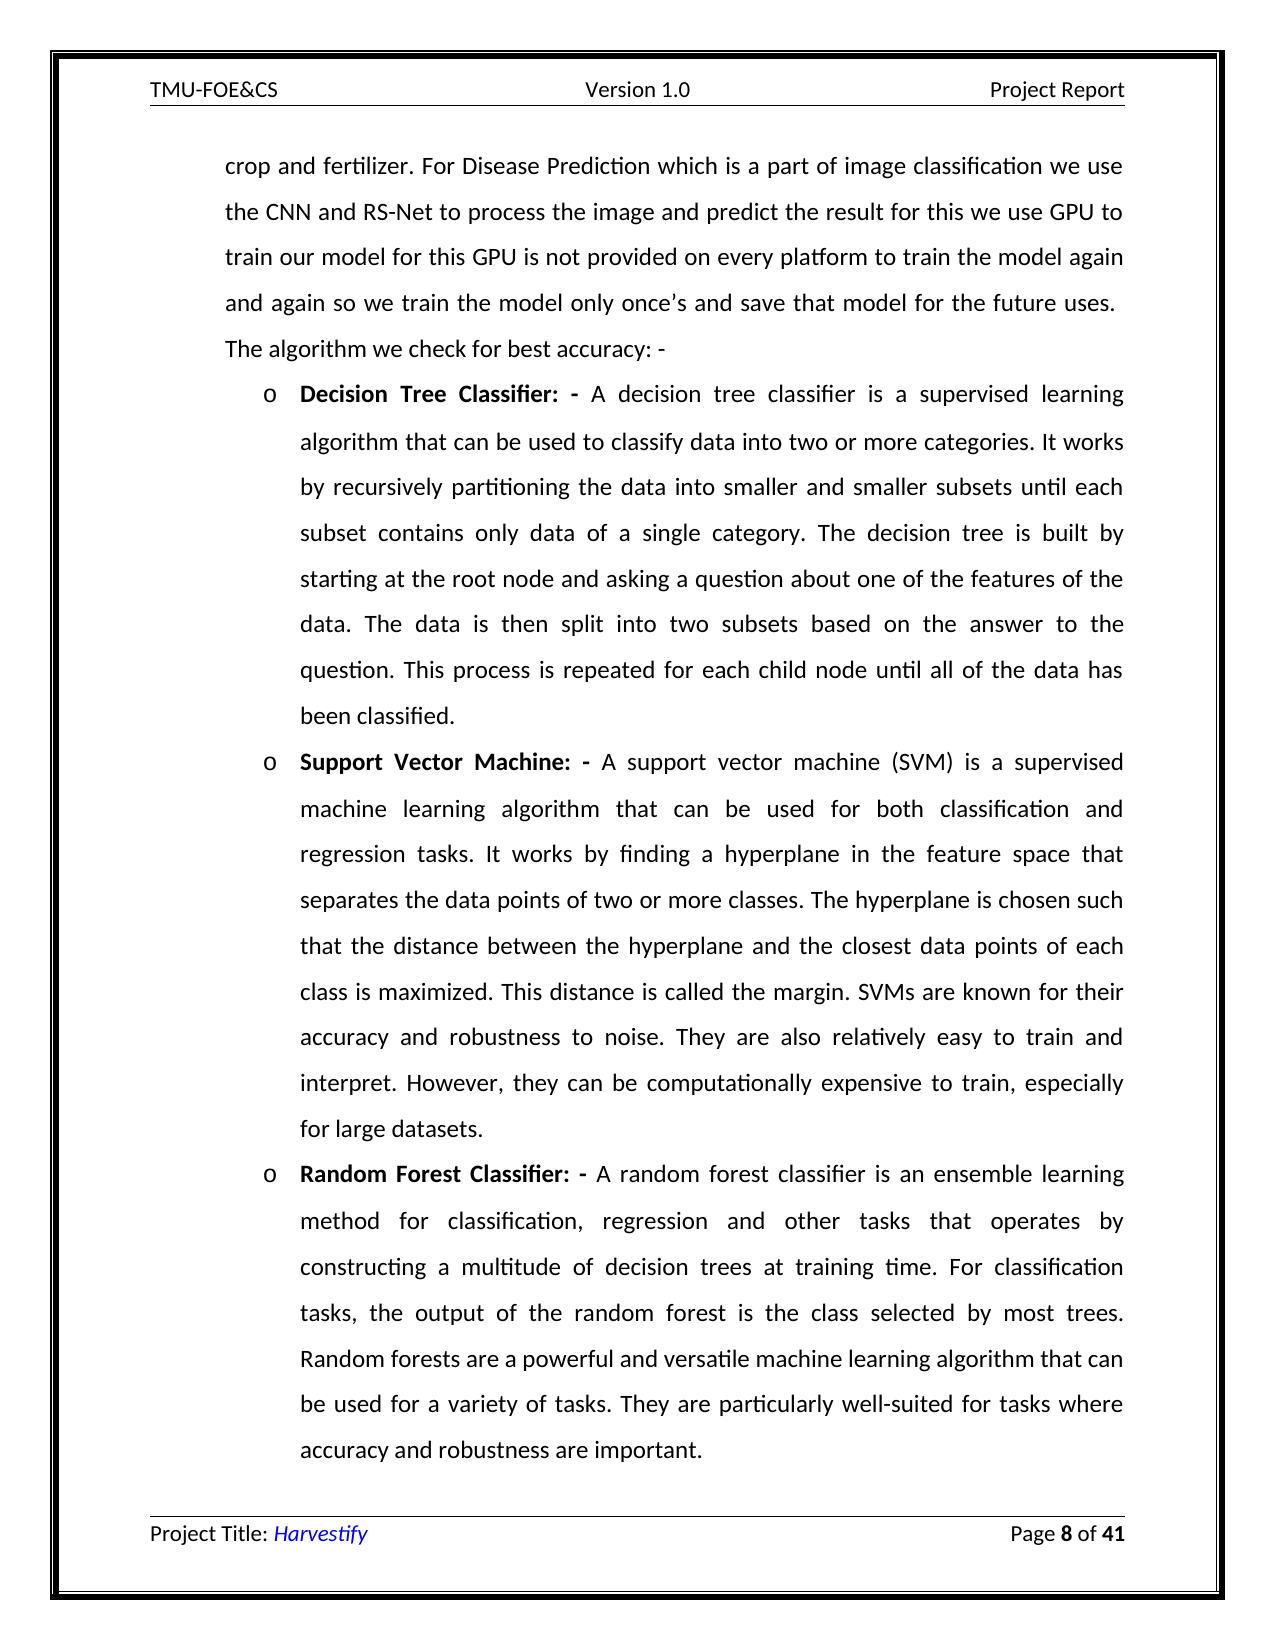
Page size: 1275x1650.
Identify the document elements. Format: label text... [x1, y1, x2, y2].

list Decision Tree Classifier: - A decision tree classifier is a supervised learning algorithm that can be used to classify data into two or more categories. It works by recursively partitioning the data into smaller and smaller subsets until each subset contains only data of a single category. The decision tree is built by starting at the root node and asking a question about one of the features of the data. The data is then split into two subsets based on the answer to the question. This process is repeated for each child node until all of the data has been classified. [262, 379, 1125, 731]
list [187, 150, 1125, 363]
list Random Forest Classifier: - A random forest classifier is an ensemble learning method for classification, regression and other tasks that operates by constructing a multitude of decision trees at training time. For classification tasks, the output of the random forest is the class selected by most trees. Random forests are a powerful and versatile machine learning algorithm that can be used for a variety of tasks. They are particularly well-suited for tasks where accuracy and robustness are important. [262, 1158, 1125, 1465]
list Support Vector Machine: - A support vector machine (SVM) is a supervised machine learning algorithm that can be used for both classification and regression tasks. It works by finding a hyperplane in the feature space that separates the data points of two or more classes. The hyperplane is chosen such that the distance between the hyperplane and the closest data points of each class is maximized. This distance is called the margin. SVMs are known for their accuracy and robustness to noise. They are also relatively easy to train and interpret. However, they can be computationally expensive to train, especially for large datasets. [262, 746, 1125, 1143]
